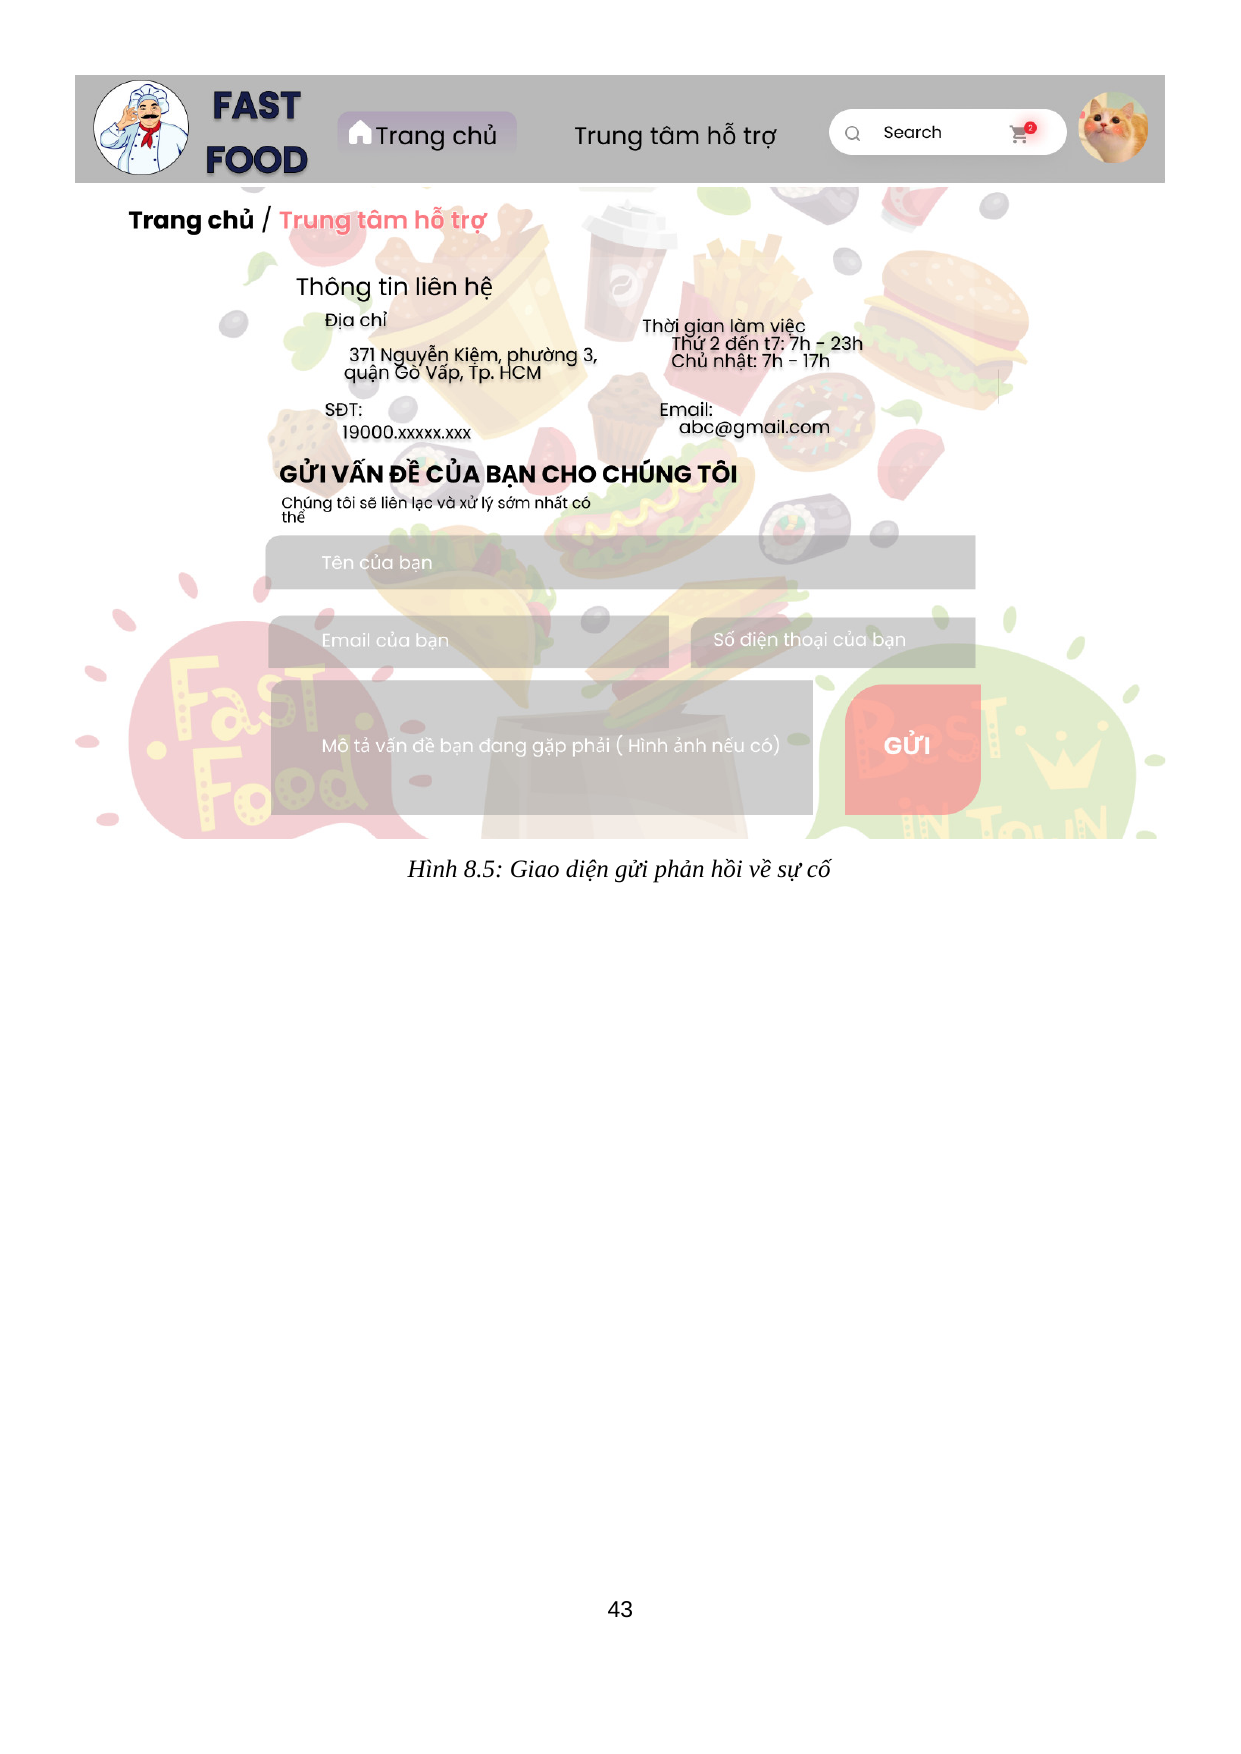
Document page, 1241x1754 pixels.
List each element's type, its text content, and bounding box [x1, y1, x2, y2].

picture [75, 75, 1166, 851]
text Hình 8.5: Giao diện gửi phản hồi về sự cố [75, 854, 1165, 883]
